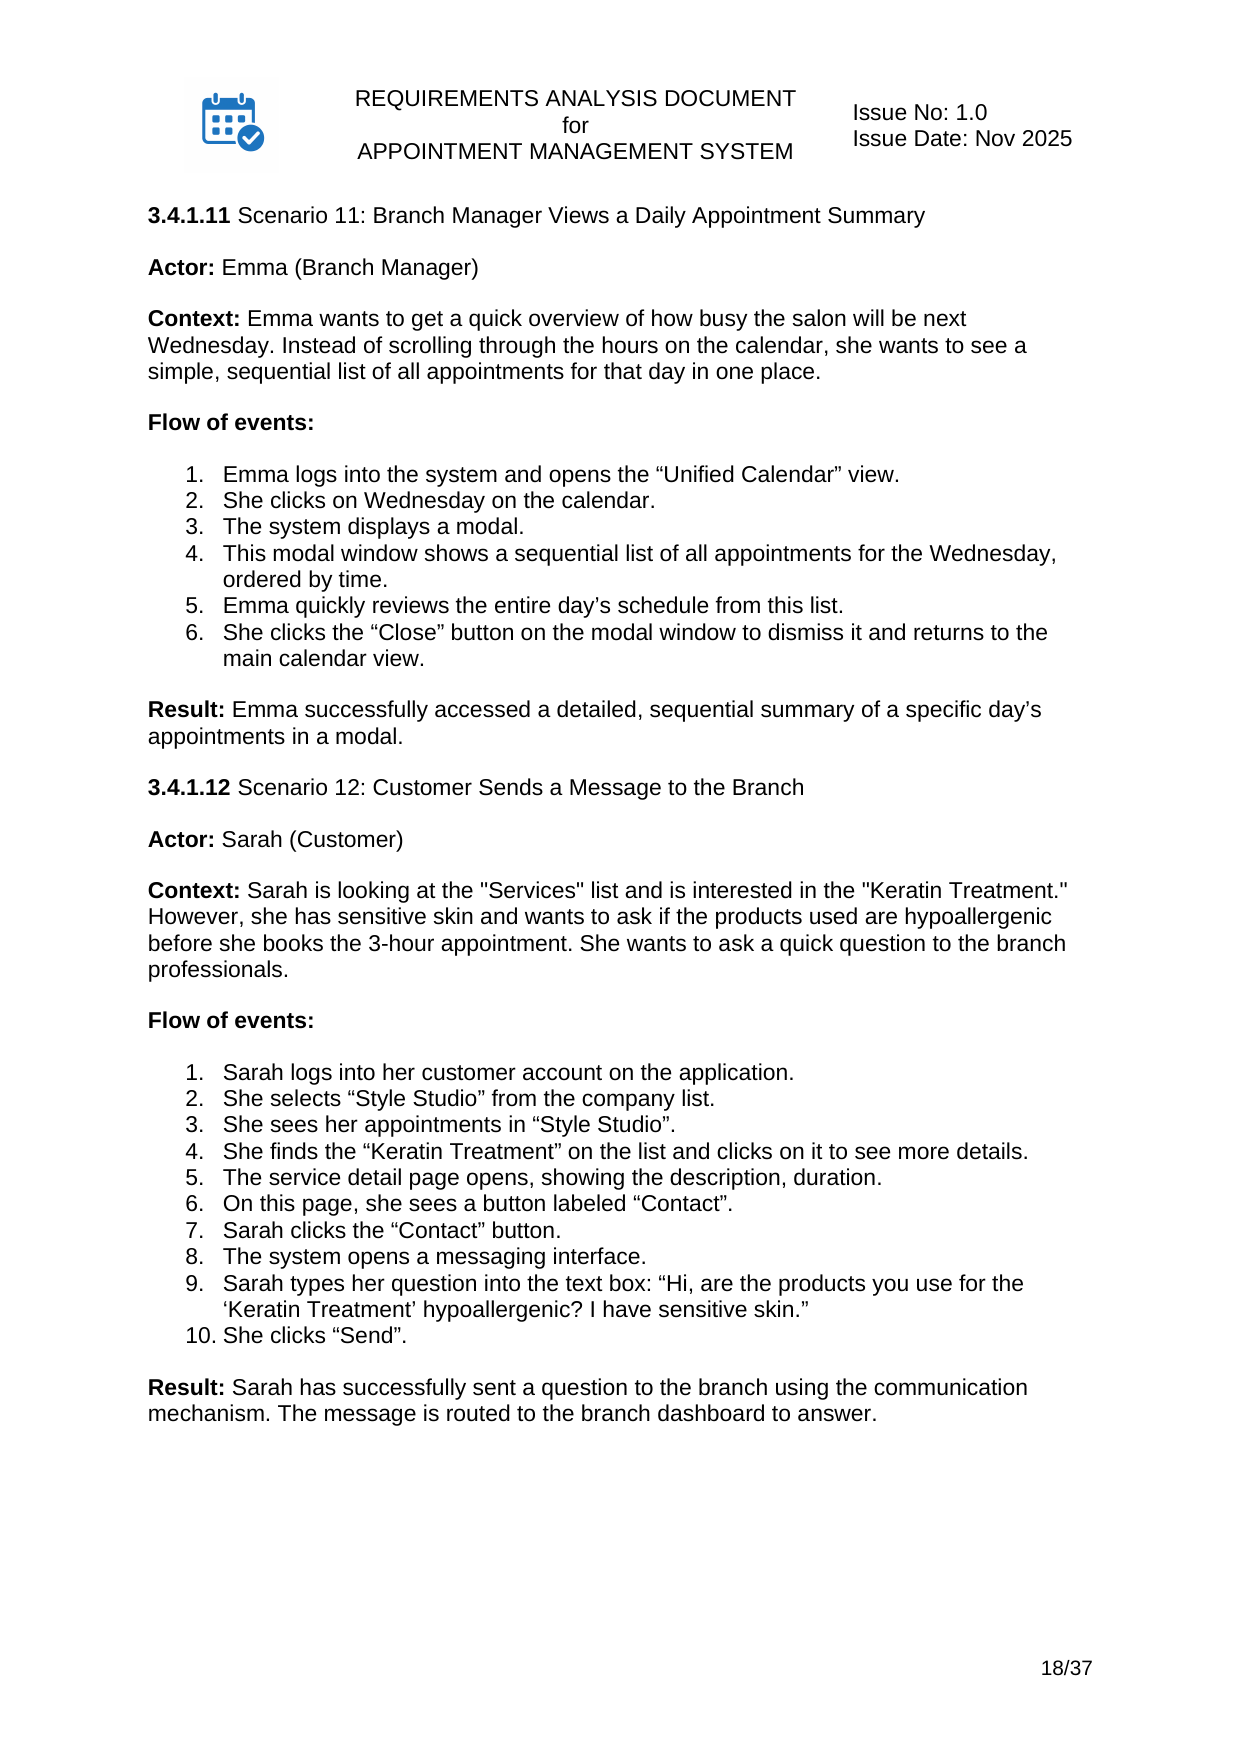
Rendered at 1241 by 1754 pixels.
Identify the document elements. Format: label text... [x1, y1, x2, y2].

text Context: Sarah is looking at the "Services" list and is interested in the "Keratin Treatment." However, she has sensitive skin and wants to ask if the products used are hypoallergenic before she books the 3-hour appointment. She wants to ask a quick question to the branch professionals. [148, 877, 1093, 982]
list Sarah clicks the “Contact” button. [185, 1217, 1093, 1243]
list She clicks on Wednesday on the calendar. [185, 487, 1093, 513]
list She clicks the “Close” button on the modal window to dismiss it and returns to the main calendar view. [185, 619, 1093, 671]
text Result: Emma successfully accessed a detailed, sequential summary of a specific day’s appointments in a modal. [148, 696, 1093, 749]
subtitle Scenario 12: Customer Sends a Message to the Branch [148, 774, 1093, 801]
list Emma logs into the system and opens the “Unified Calendar” view. [185, 461, 1093, 487]
text Actor: Emma (Branch Manager) [148, 254, 1093, 280]
list This modal window shows a sequential list of all appointments for the Wednesday, ordered by time. [185, 540, 1093, 592]
picture [184, 77, 280, 173]
text Flow of events: [148, 1007, 1093, 1034]
text Actor: Sarah (Customer) [148, 826, 1093, 852]
list She selects “Style Studio” from the company list. [185, 1085, 1093, 1111]
list She finds the “Keratin Treatment” on the list and clicks on it to see more details. [185, 1138, 1093, 1164]
text Context: Emma wants to get a quick overview of how busy the salon will be next Wednesday. Instead of scrolling through the hours on the calendar, she wants to see a simple, sequential list of all appointments for that day in one place. [148, 305, 1093, 384]
text Result: Sarah has successfully sent a question to the branch using the communication mechanism. The message is routed to the branch dashboard to answer. [148, 1373, 1093, 1426]
list The system opens a messaging interface. [185, 1243, 1093, 1269]
list Sarah logs into her customer account on the application. [185, 1059, 1093, 1085]
list Emma quickly reviews the entire day’s schedule from this list. [185, 592, 1093, 619]
list On this page, she sees a button labeled “Contact”. [185, 1190, 1093, 1217]
list She clicks “Send”. [185, 1322, 1093, 1348]
list The system displays a modal. [185, 513, 1093, 540]
list The service detail page opens, showing the description, duration. [185, 1164, 1093, 1190]
text Flow of events: [148, 409, 1093, 436]
list Sarah types her question into the text box: “Hi, are the products you use for the ‘Keratin Treatment’ hypoallergenic? I have sensitive skin.” [185, 1269, 1093, 1322]
list She sees her appointments in “Style Studio”. [185, 1111, 1093, 1138]
subtitle Scenario 11: Branch Manager Views a Daily Appointment Summary [148, 202, 1093, 229]
